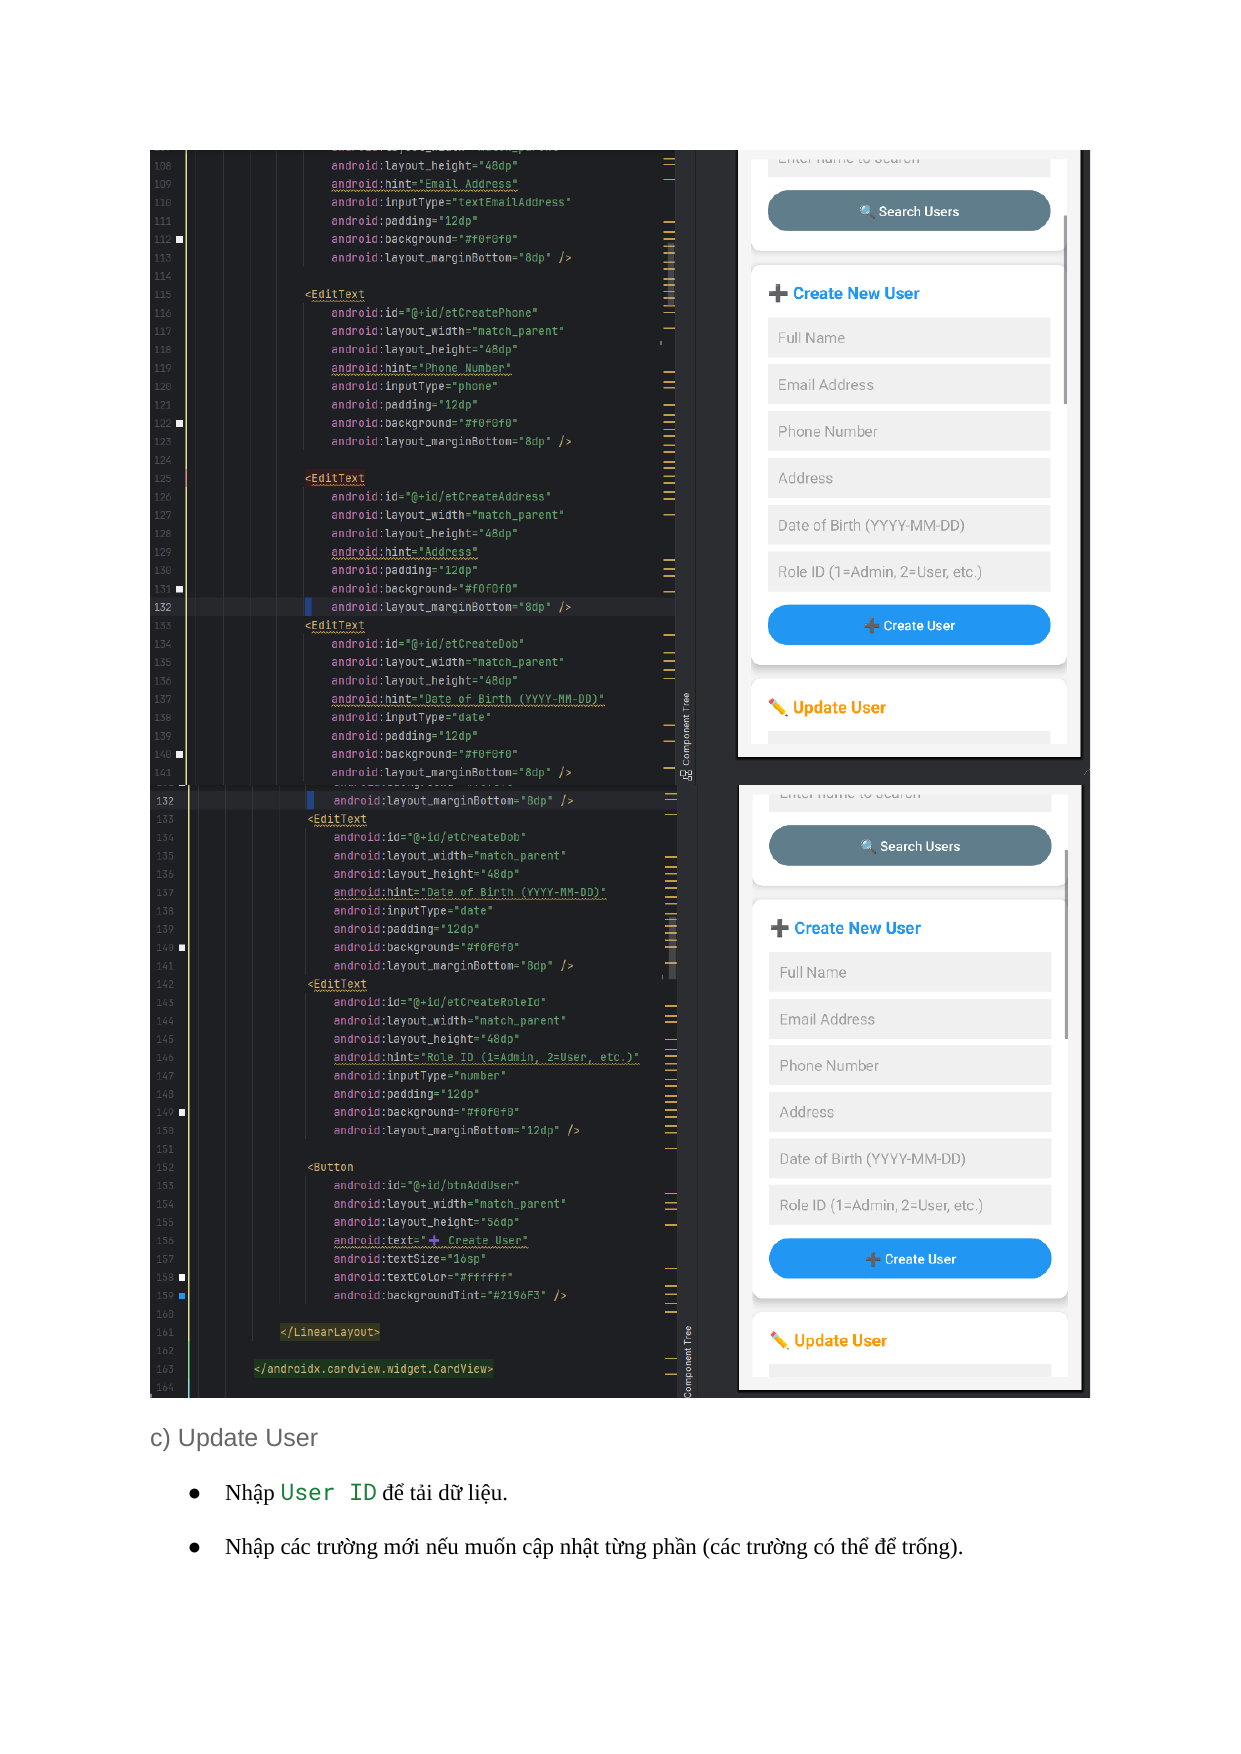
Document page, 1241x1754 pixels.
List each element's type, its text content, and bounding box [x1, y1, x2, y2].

list Nhập User ID để tải dữ liệu. [187, 1477, 1090, 1533]
subtitle c) Update User [150, 1423, 1090, 1452]
picture [150, 150, 1091, 1398]
list Nhập các trường mới nếu muốn cập nhật từng phần (các trường có thể để trống). [187, 1533, 1090, 1586]
